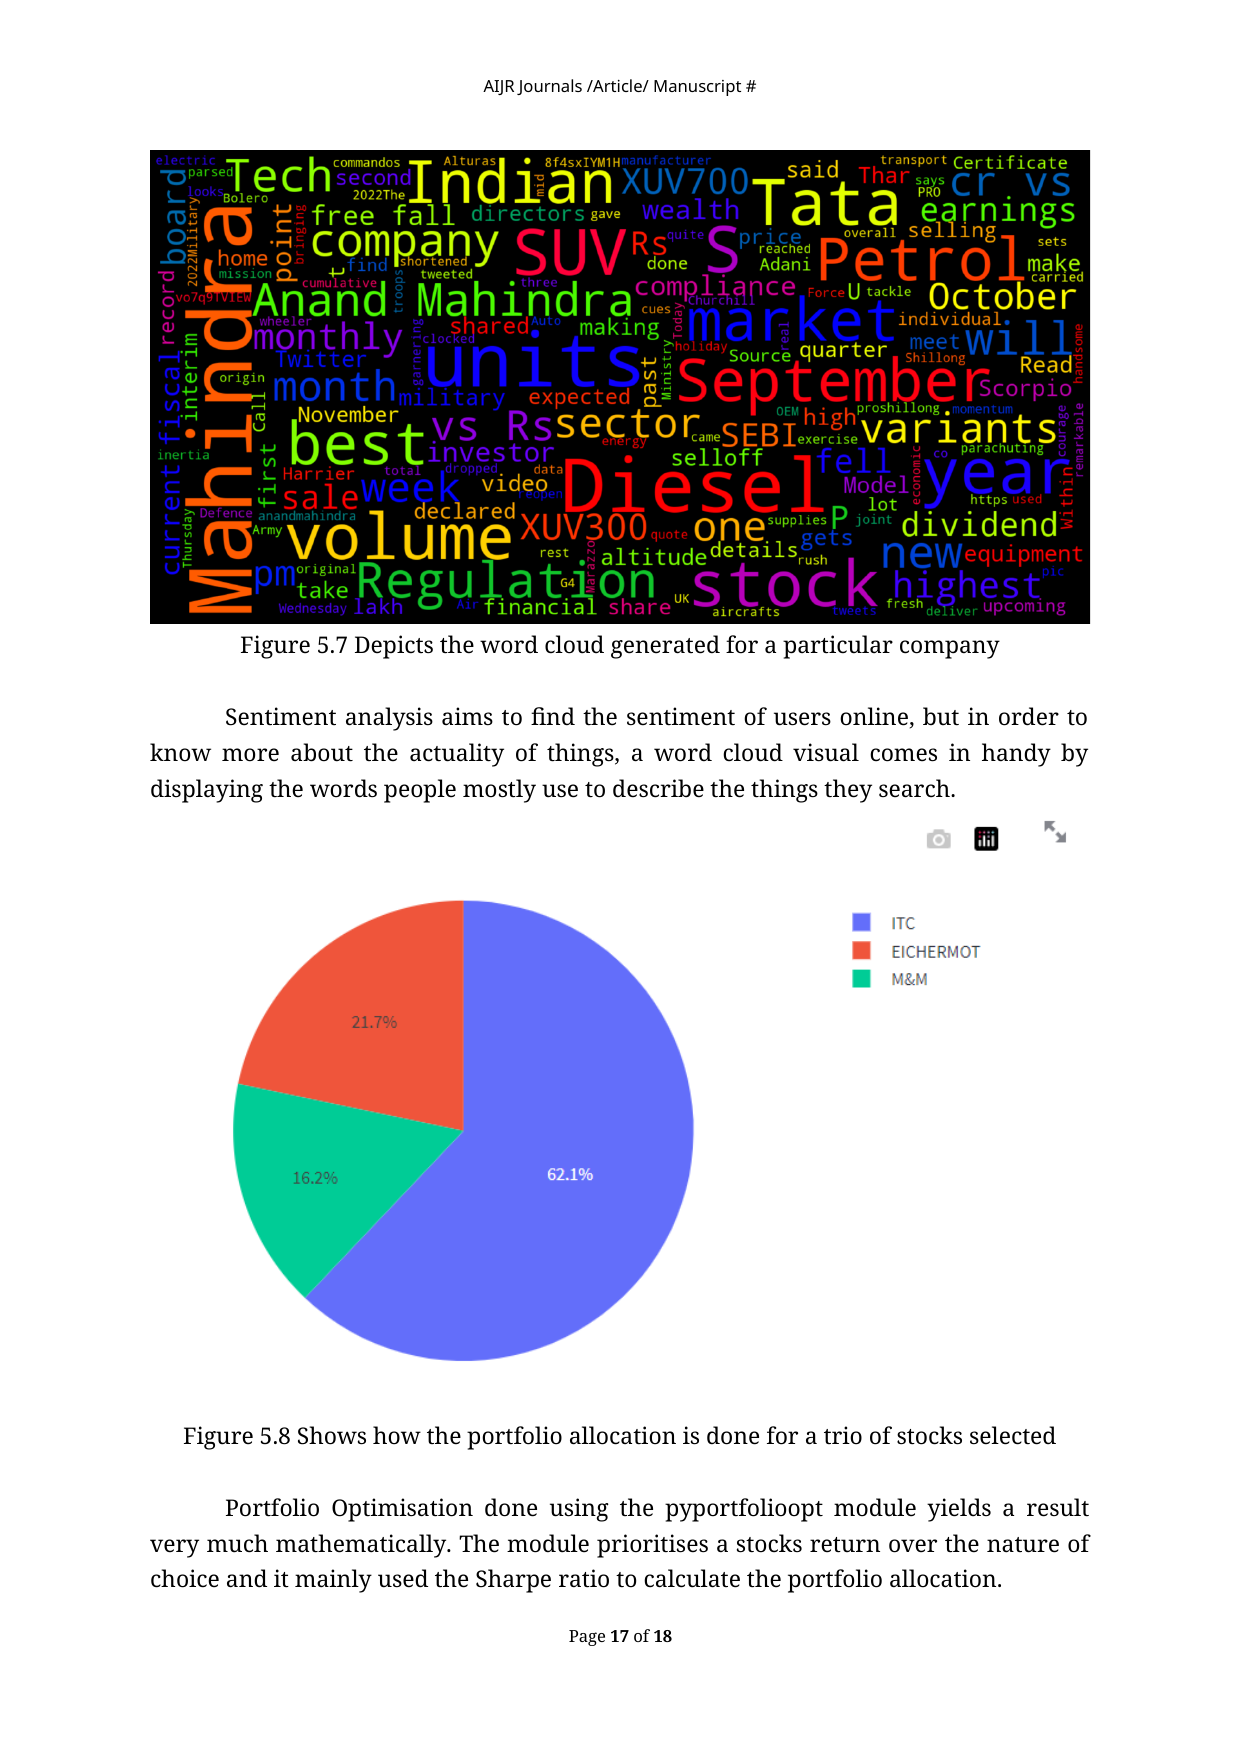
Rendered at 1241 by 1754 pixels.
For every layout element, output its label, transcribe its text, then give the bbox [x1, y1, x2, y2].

text Figure 5.8 Shows how the portfolio allocation is done for a trio of stocks selected [150, 1411, 1090, 1451]
text Sentiment analysis aims to find the sentiment of users online, but in order to know more about the actuality of things, a word cloud visual comes in handy by displaying the words people mostly use to describe the things they search. [150, 701, 1090, 804]
text Portfolio Optimisation done using the pyportfolioopt module yields a result very much mathematically. The module prioritises a stocks return over the nature of choice and it mainly used the Sharpe ratio to calculate the portfolio allocation. [150, 1492, 1090, 1595]
picture [150, 150, 1091, 624]
picture [150, 808, 1091, 1411]
text Figure 5.7 Depicts the word cloud generated for a particular company [150, 624, 1090, 660]
